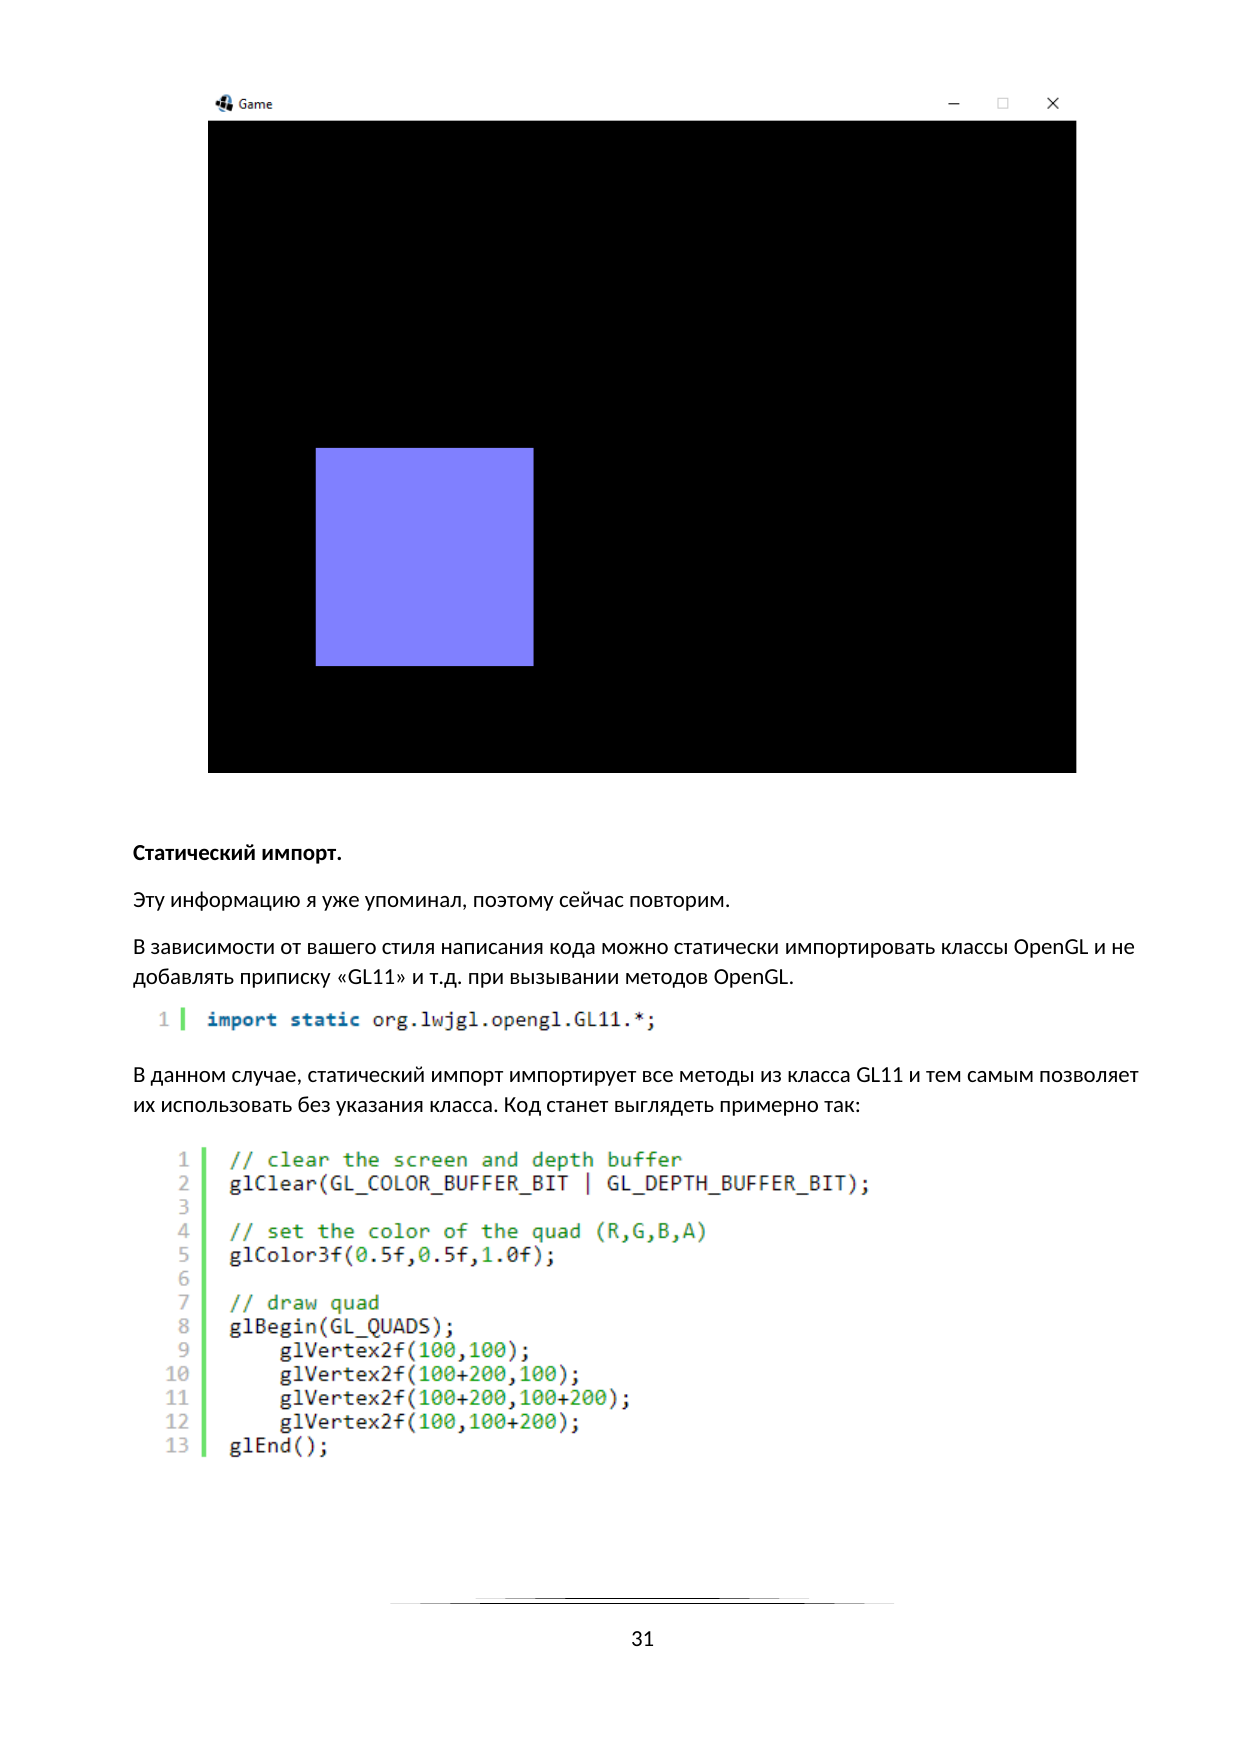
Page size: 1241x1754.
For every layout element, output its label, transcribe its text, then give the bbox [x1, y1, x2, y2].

text В данном случае, статический импорт импортирует все методы из класса GL11 и тем самым позволяет их использовать без указания класса. Код станет выглядеть примерно так: [133, 1060, 1152, 1119]
picture [132, 992, 783, 1042]
text Эту информацию я уже упоминал, поэтому сейчас повторим. [133, 885, 1152, 913]
picture [132, 1137, 992, 1478]
picture [208, 88, 1077, 773]
text Статический импорт. [133, 838, 1152, 866]
